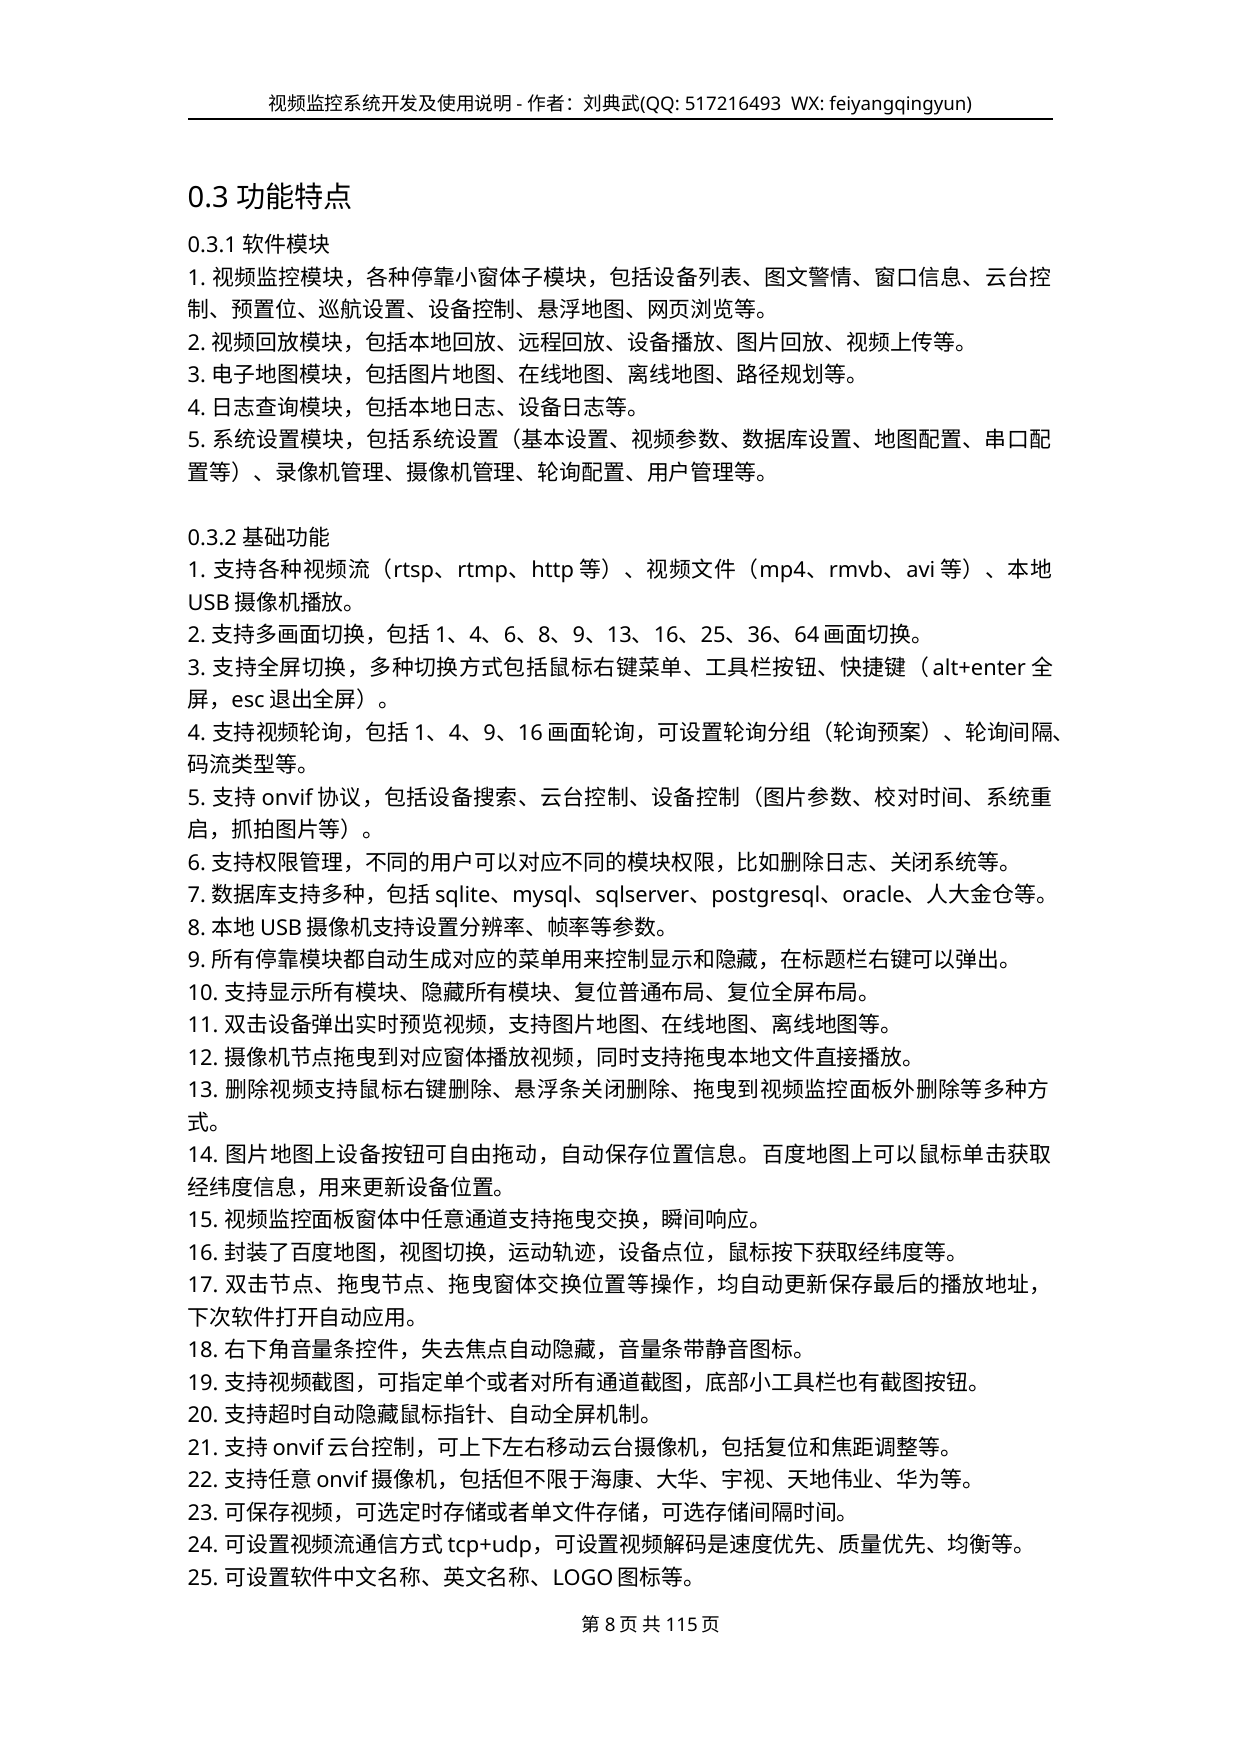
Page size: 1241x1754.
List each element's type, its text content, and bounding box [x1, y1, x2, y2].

text 24. 可设置视频流通信方式tcp+udp，可设置视频解码是速度优先、质量优先、均衡等。 [187, 1527, 1053, 1559]
text 3. 电子地图模块，包括图片地图、在线地图、离线地图、路径规划等。 [187, 357, 1053, 389]
text 19. 支持视频截图，可指定单个或者对所有通道截图，底部小工具栏也有截图按钮。 [187, 1364, 1053, 1397]
text 22. 支持任意onvif摄像机，包括但不限于海康、大华、宇视、天地伟业、华为等。 [187, 1462, 1053, 1494]
text 5. 支持onvif协议，包括设备搜索、云台控制、设备控制（图片参数、校对时间、系统重启，抓拍图片等）。 [187, 779, 1053, 844]
text 4. 支持视频轮询，包括1、4、9、16画面轮询，可设置轮询分组（轮询预案）、轮询间隔、码流类型等。 [187, 714, 1053, 779]
text 15. 视频监控面板窗体中任意通道支持拖曳交换，瞬间响应。 [187, 1202, 1053, 1234]
text 9. 所有停靠模块都自动生成对应的菜单用来控制显示和隐藏，在标题栏右键可以弹出。 [187, 942, 1053, 974]
text 14. 图片地图上设备按钮可自由拖动，自动保存位置信息。百度地图上可以鼠标单击获取经纬度信息，用来更新设备位置。 [187, 1137, 1053, 1202]
text 2. 视频回放模块，包括本地回放、远程回放、设备播放、图片回放、视频上传等。 [187, 324, 1053, 357]
text 0.3.2 基础功能 [187, 519, 1053, 552]
text 13. 删除视频支持鼠标右键删除、悬浮条关闭删除、拖曳到视频监控面板外删除等多种方式。 [187, 1072, 1053, 1137]
text 0.3.1 软件模块 [187, 227, 1053, 259]
text 1. 支持各种视频流（rtsp、rtmp、http等）、视频文件（mp4、rmvb、avi等）、本地USB摄像机播放。 [187, 552, 1053, 617]
text 8. 本地USB摄像机支持设置分辨率、帧率等参数。 [187, 909, 1053, 942]
text 0.3 功能特点 [187, 162, 1053, 227]
text 6. 支持权限管理，不同的用户可以对应不同的模块权限，比如删除日志、关闭系统等。 [187, 844, 1053, 877]
text 7. 数据库支持多种，包括sqlite、mysql、sqlserver、postgresql、oracle、人大金仓等。 [187, 877, 1053, 909]
text 17. 双击节点、拖曳节点、拖曳窗体交换位置等操作，均自动更新保存最后的播放地址，下次软件打开自动应用。 [187, 1267, 1053, 1332]
text 21. 支持onvif云台控制，可上下左右移动云台摄像机，包括复位和焦距调整等。 [187, 1429, 1053, 1462]
text 11. 双击设备弹出实时预览视频，支持图片地图、在线地图、离线地图等。 [187, 1007, 1053, 1039]
text 20. 支持超时自动隐藏鼠标指针、自动全屏机制。 [187, 1397, 1053, 1429]
text 23. 可保存视频，可选定时存储或者单文件存储，可选存储间隔时间。 [187, 1494, 1053, 1527]
text 2. 支持多画面切换，包括1、4、6、8、9、13、16、25、36、64画面切换。 [187, 617, 1053, 649]
text 1. 视频监控模块，各种停靠小窗体子模块，包括设备列表、图文警情、窗口信息、云台控制、预置位、巡航设置、设备控制、悬浮地图、网页浏览等。 [187, 259, 1053, 324]
text 5. 系统设置模块，包括系统设置（基本设置、视频参数、数据库设置、地图配置、串口配置等）、录像机管理、摄像机管理、轮询配置、用户管理等。 [187, 422, 1053, 487]
text 10. 支持显示所有模块、隐藏所有模块、复位普通布局、复位全屏布局。 [187, 974, 1053, 1007]
text 18. 右下角音量条控件，失去焦点自动隐藏，音量条带静音图标。 [187, 1332, 1053, 1364]
text 12. 摄像机节点拖曳到对应窗体播放视频，同时支持拖曳本地文件直接播放。 [187, 1039, 1053, 1072]
text 4. 日志查询模块，包括本地日志、设备日志等。 [187, 389, 1053, 422]
text 3. 支持全屏切换，多种切换方式包括鼠标右键菜单、工具栏按钮、快捷键（alt+enter全屏，esc退出全屏）。 [187, 649, 1053, 714]
text 16. 封装了百度地图，视图切换，运动轨迹，设备点位，鼠标按下获取经纬度等。 [187, 1234, 1053, 1267]
text 25. 可设置软件中文名称、英文名称、LOGO图标等。 [187, 1559, 1053, 1592]
